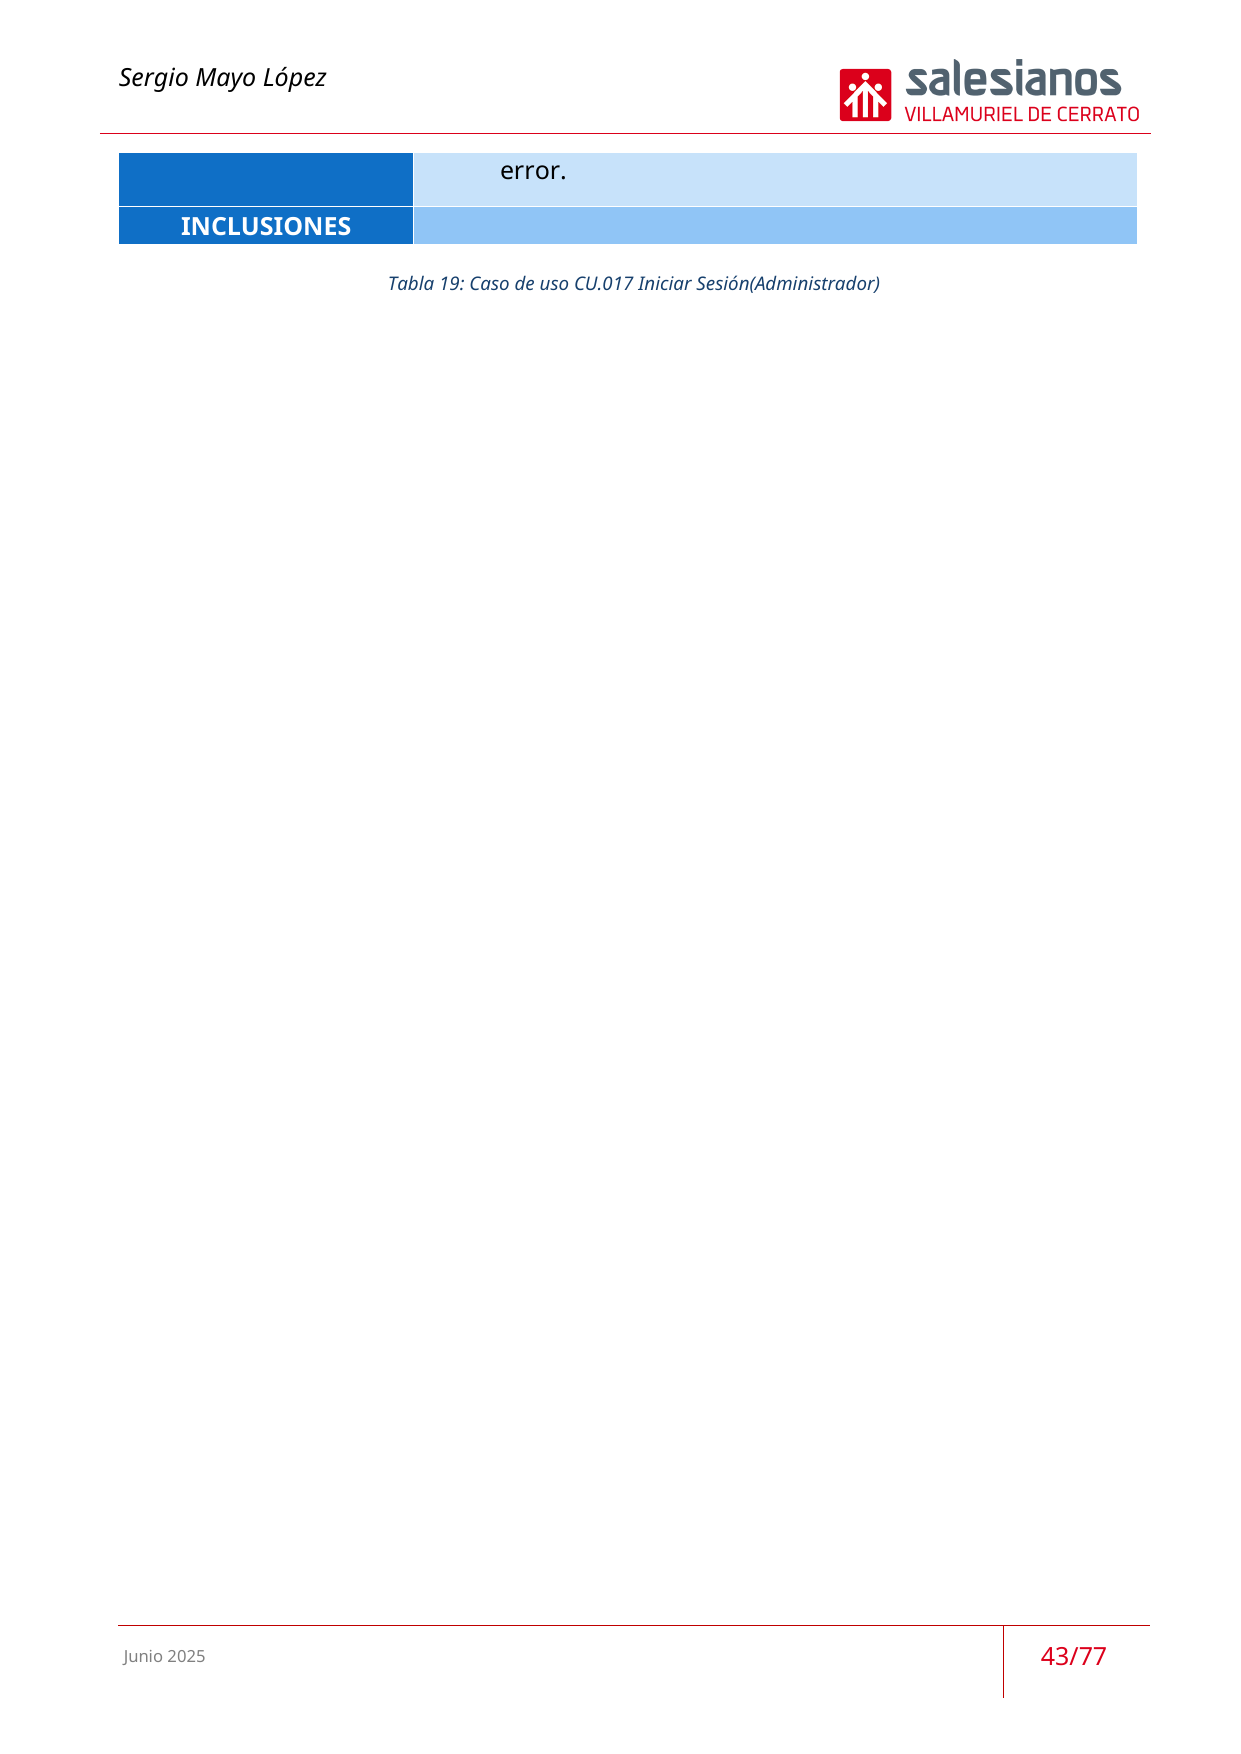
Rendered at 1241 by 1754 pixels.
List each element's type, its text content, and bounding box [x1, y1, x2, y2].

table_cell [414, 153, 1137, 206]
picture [839, 59, 1140, 126]
table_cell [414, 207, 1137, 244]
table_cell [119, 153, 413, 206]
text Tabla 19: Caso de uso CU.017 Iniciar Sesión(Administrador) [118, 270, 1152, 295]
table_cell INCLUSIONES [119, 207, 413, 244]
